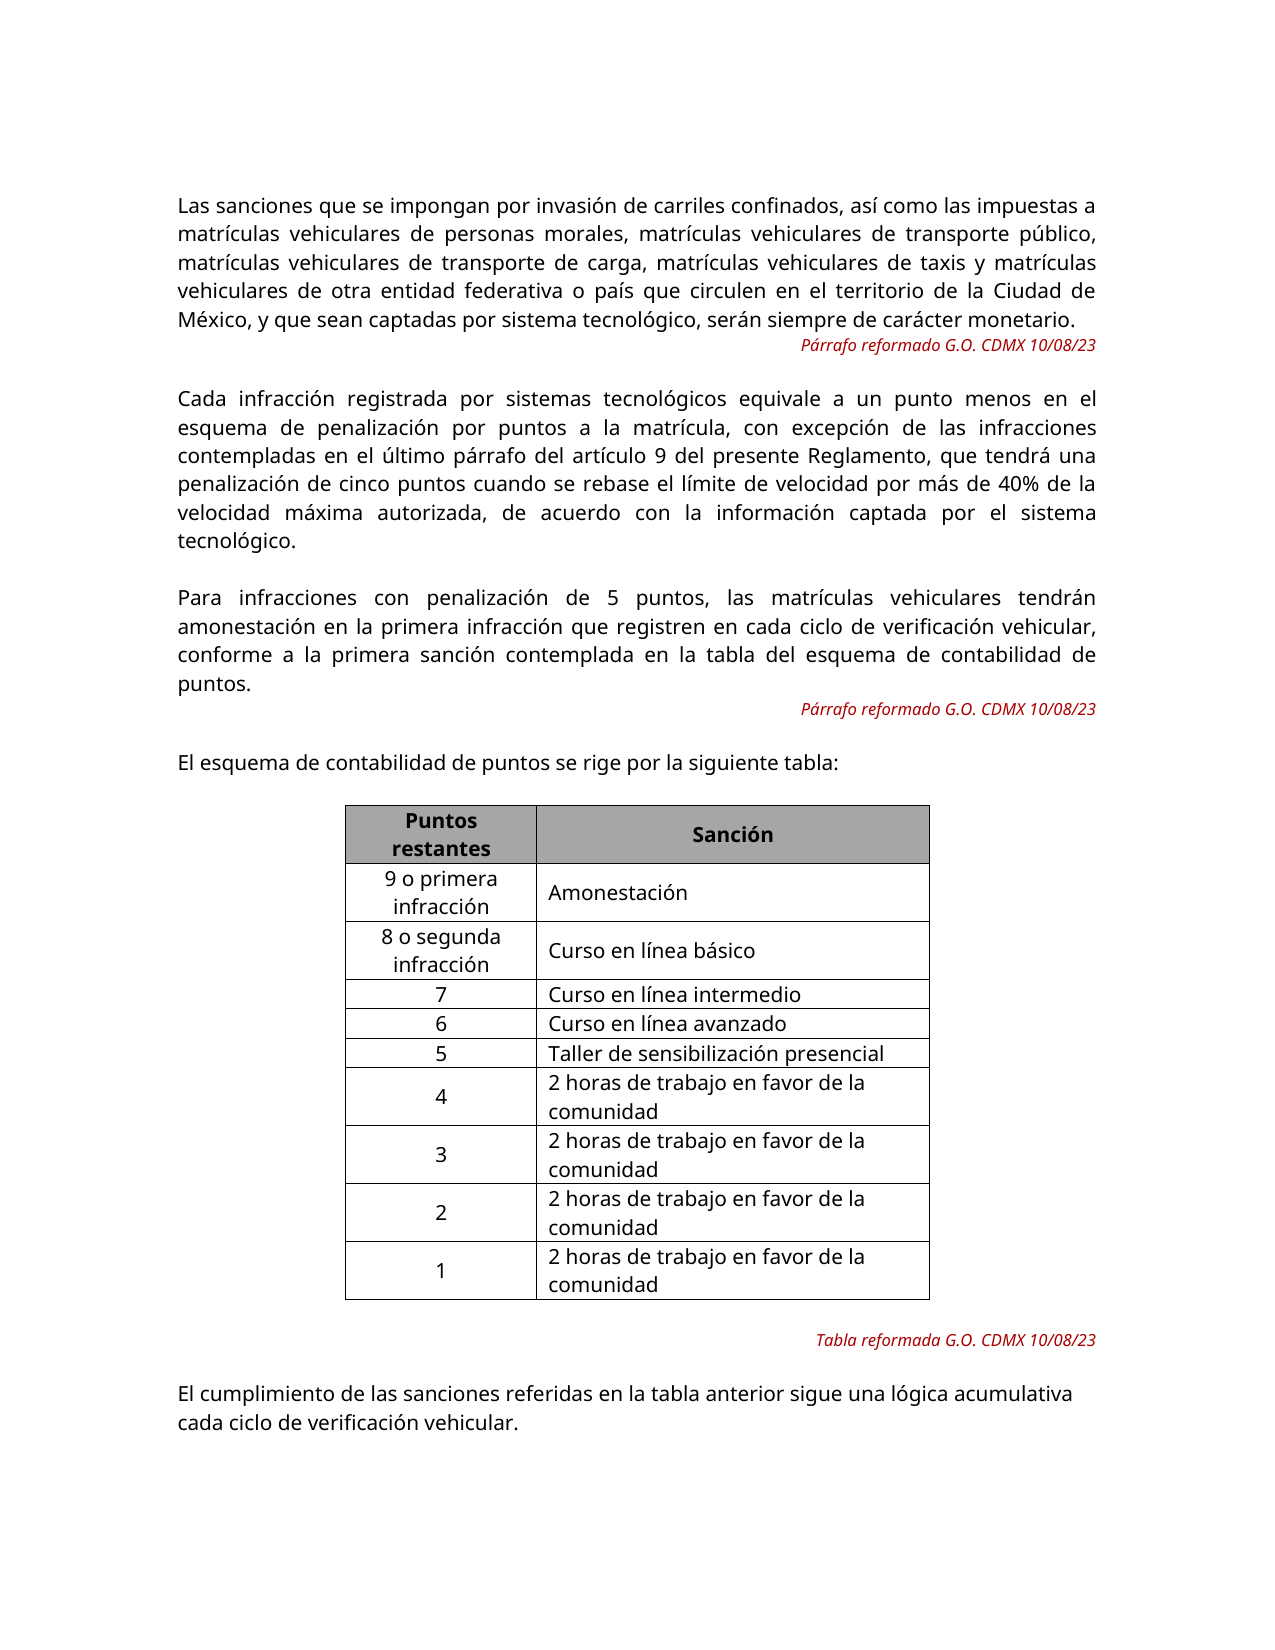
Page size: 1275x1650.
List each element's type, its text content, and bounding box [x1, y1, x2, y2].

table_cell Curso en línea avanzado [537, 1009, 929, 1038]
table_cell 6 [346, 1009, 536, 1038]
table_cell 2 horas de trabajo en favor de la comunidad [537, 1068, 929, 1125]
table_cell Amonestación [537, 864, 929, 921]
table_cell 8 o segunda infracción [346, 922, 536, 979]
table_header Sanción [537, 806, 929, 863]
text El esquema de contabilidad de puntos se rige por la siguiente tabla: [177, 748, 1098, 777]
table_cell Taller de sensibilización presencial [537, 1039, 929, 1067]
table_header Puntos restantes [346, 806, 536, 863]
table_cell 4 [346, 1068, 536, 1125]
table_cell Curso en línea básico [537, 922, 929, 979]
text Para infracciones con penalización de 5 puntos, las matrículas vehiculares tendrán amonestación en la primera infracción que registren en cada ciclo de verificación vehicular, conforme a la primera sanción contemplada en la tabla del esquema de contabilidad de puntos. [177, 583, 1098, 697]
text Párrafo reformado G.O. CDMX 10/08/23 [177, 333, 1098, 356]
table_cell 1 [346, 1242, 536, 1299]
table_cell 3 [346, 1126, 536, 1183]
text Las sanciones que se impongan por invasión de carriles confinados, así como las impuestas a matrículas vehiculares de personas morales, matrículas vehiculares de transporte público, matrículas vehiculares de transporte de carga, matrículas vehiculares de taxis y matrículas vehiculares de otra entidad federativa o país que circulen en el territorio de la Ciudad de México, y que sean captadas por sistema tecnológico, serán siempre de carácter monetario. [177, 191, 1098, 333]
table_cell 2 horas de trabajo en favor de la comunidad [537, 1126, 929, 1183]
table_cell 7 [346, 980, 536, 1008]
table_cell Curso en línea intermedio [537, 980, 929, 1008]
text El cumplimiento de las sanciones referidas en la tabla anterior sigue una lógica acumulativa cada ciclo de verificación vehicular. [177, 1379, 1098, 1436]
table_cell 2 [346, 1184, 536, 1241]
text Tabla reformada G.O. CDMX 10/08/23 [177, 1328, 1098, 1351]
table_cell 9 o primera infracción [346, 864, 536, 921]
table_cell 2 horas de trabajo en favor de la comunidad [537, 1242, 929, 1299]
text Párrafo reformado G.O. CDMX 10/08/23 [177, 697, 1098, 720]
table_cell 5 [346, 1039, 536, 1067]
table_cell 2 horas de trabajo en favor de la comunidad [537, 1184, 929, 1241]
text Cada infracción registrada por sistemas tecnológicos equivale a un punto menos en el esquema de penalización por puntos a la matrícula, con excepción de las infracciones contempladas en el último párrafo del artículo 9 del presente Reglamento, que tendrá una penalización de cinco puntos cuando se rebase el límite de velocidad por más de 40% de la velocidad máxima autorizada, de acuerdo con la información captada por el sistema tecnológico. [177, 384, 1098, 555]
